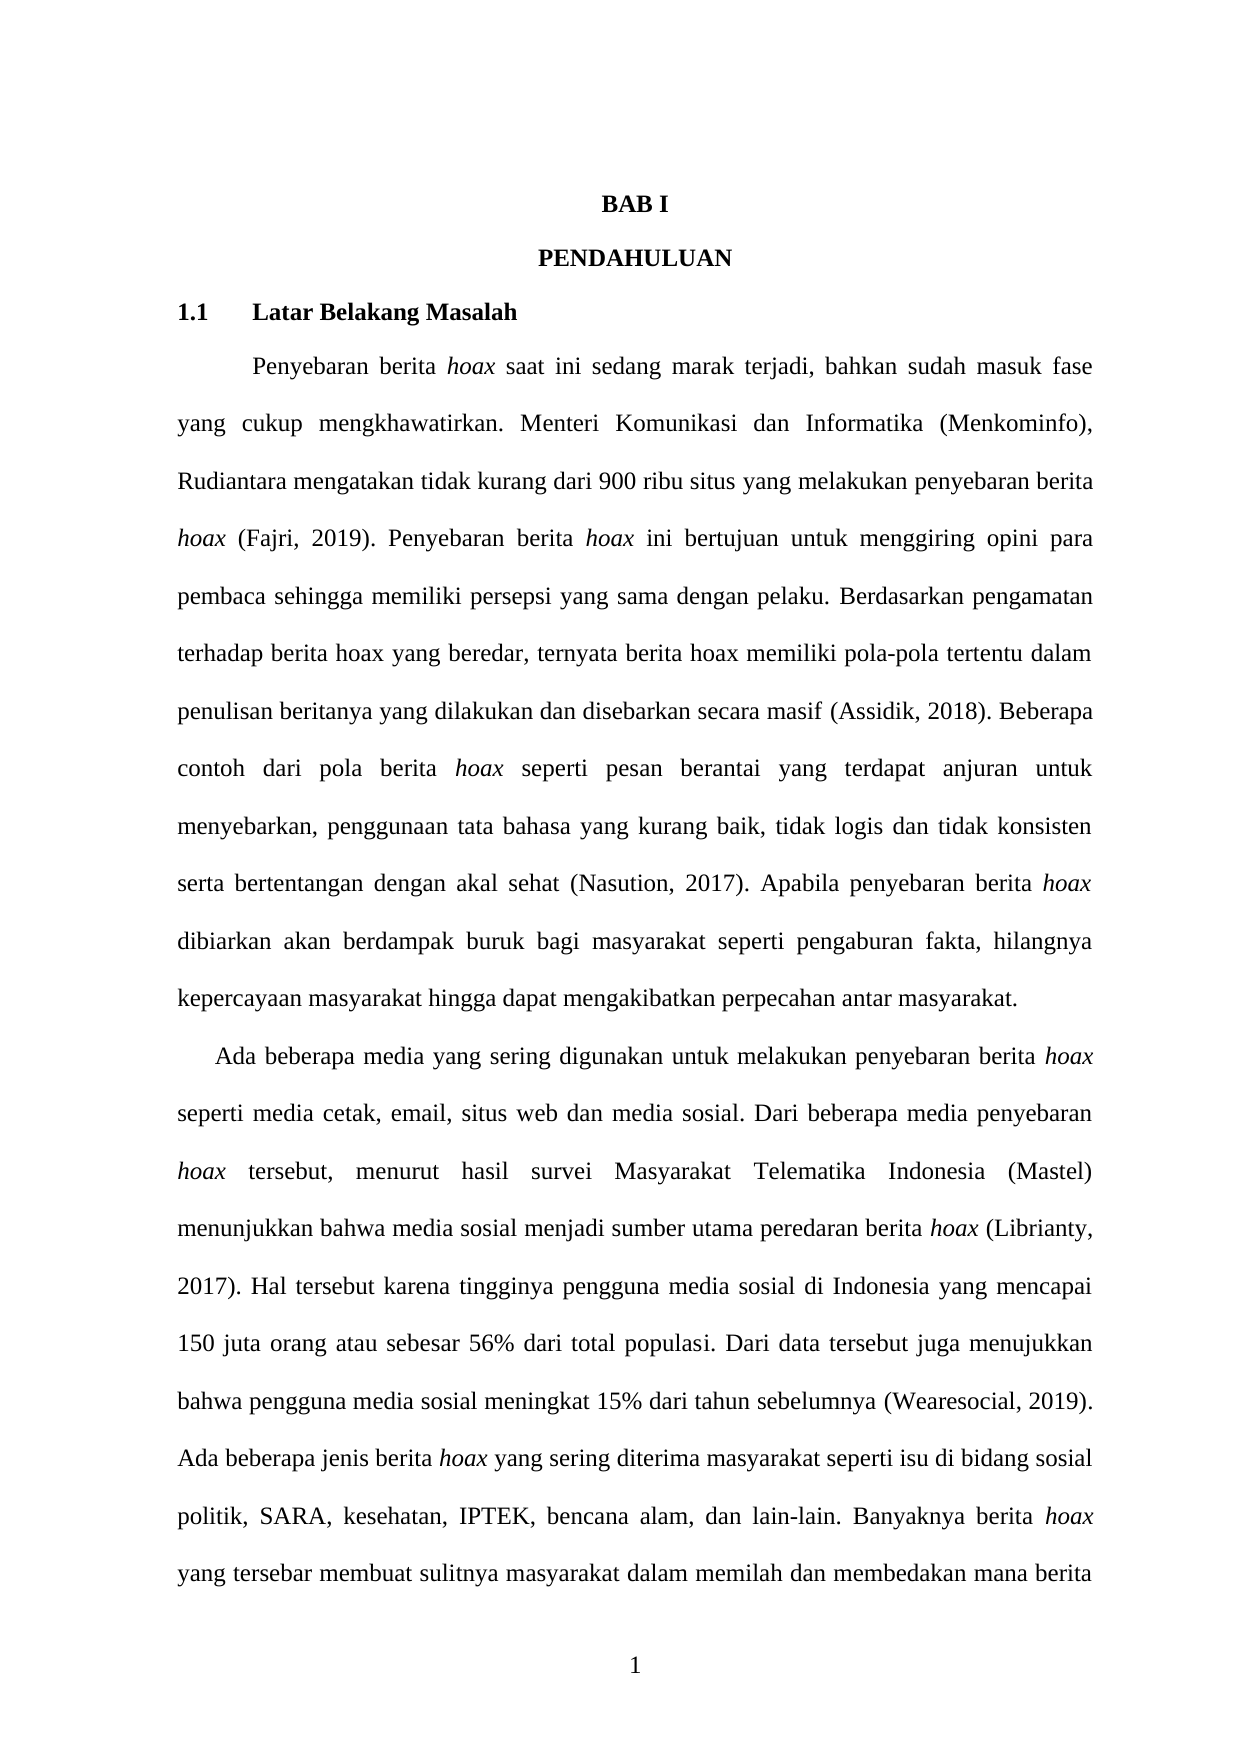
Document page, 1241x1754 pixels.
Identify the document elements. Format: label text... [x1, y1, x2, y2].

text Penyebaran berita hoax saat ini sedang marak terjadi, bahkan sudah masuk fase yang cukup mengkhawatirkan. Menteri Komunikasi dan Informatika (Menkominfo), Rudiantara mengatakan tidak kurang dari 900 ribu situs yang melakukan penyebaran berita hoax (Fajri, 2019). Penyebaran berita hoax ini bertujuan untuk menggiring opini para pembaca sehingga memiliki persepsi yang sama dengan pelaku. Berdasarkan pengamatan terhadap berita hoax yang beredar, ternyata berita hoax memiliki pola-pola tertentu dalam penulisan beritanya yang dilakukan dan disebarkan secara masif (Assidik, 2018). Beberapa contoh dari pola berita hoax seperti pesan berantai yang terdapat anjuran untuk menyebarkan, penggunaan tata bahasa yang kurang baik, tidak logis dan tidak konsisten serta bertentangan dengan akal sehat (Nasution, 2017). Apabila penyebaran berita hoax dibiarkan akan berdampak buruk bagi masyarakat seperti pengaburan fakta, hilangnya kepercayaan masyarakat hingga dapat mengakibatkan perpecahan antar masyarakat. [177, 351, 1093, 1012]
subtitle 1.1 Latar Belakang Masalah [177, 297, 1093, 326]
subtitle PENDAHULUAN [177, 243, 1093, 272]
subtitle BAB I [177, 189, 1093, 218]
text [177, 1041, 1093, 1587]
